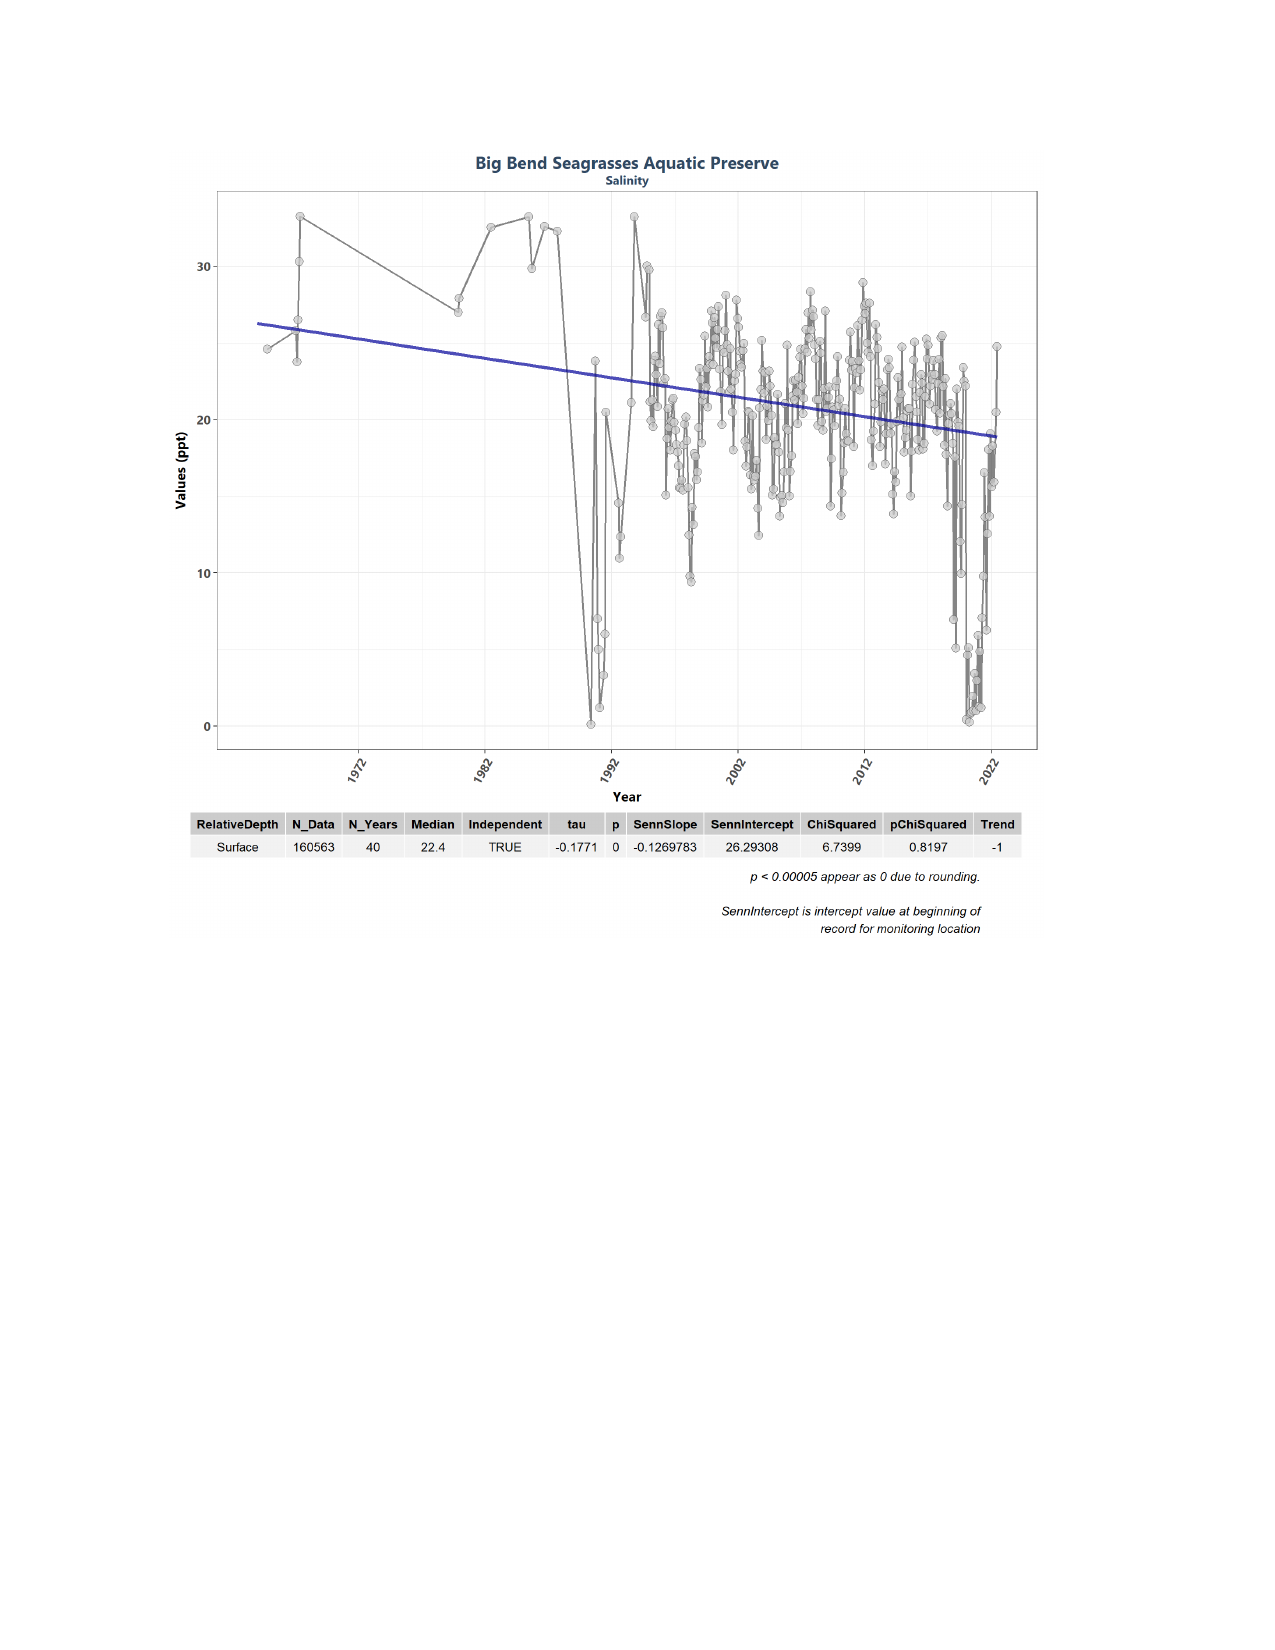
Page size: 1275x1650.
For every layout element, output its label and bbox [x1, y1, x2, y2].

picture [168, 150, 1044, 938]
